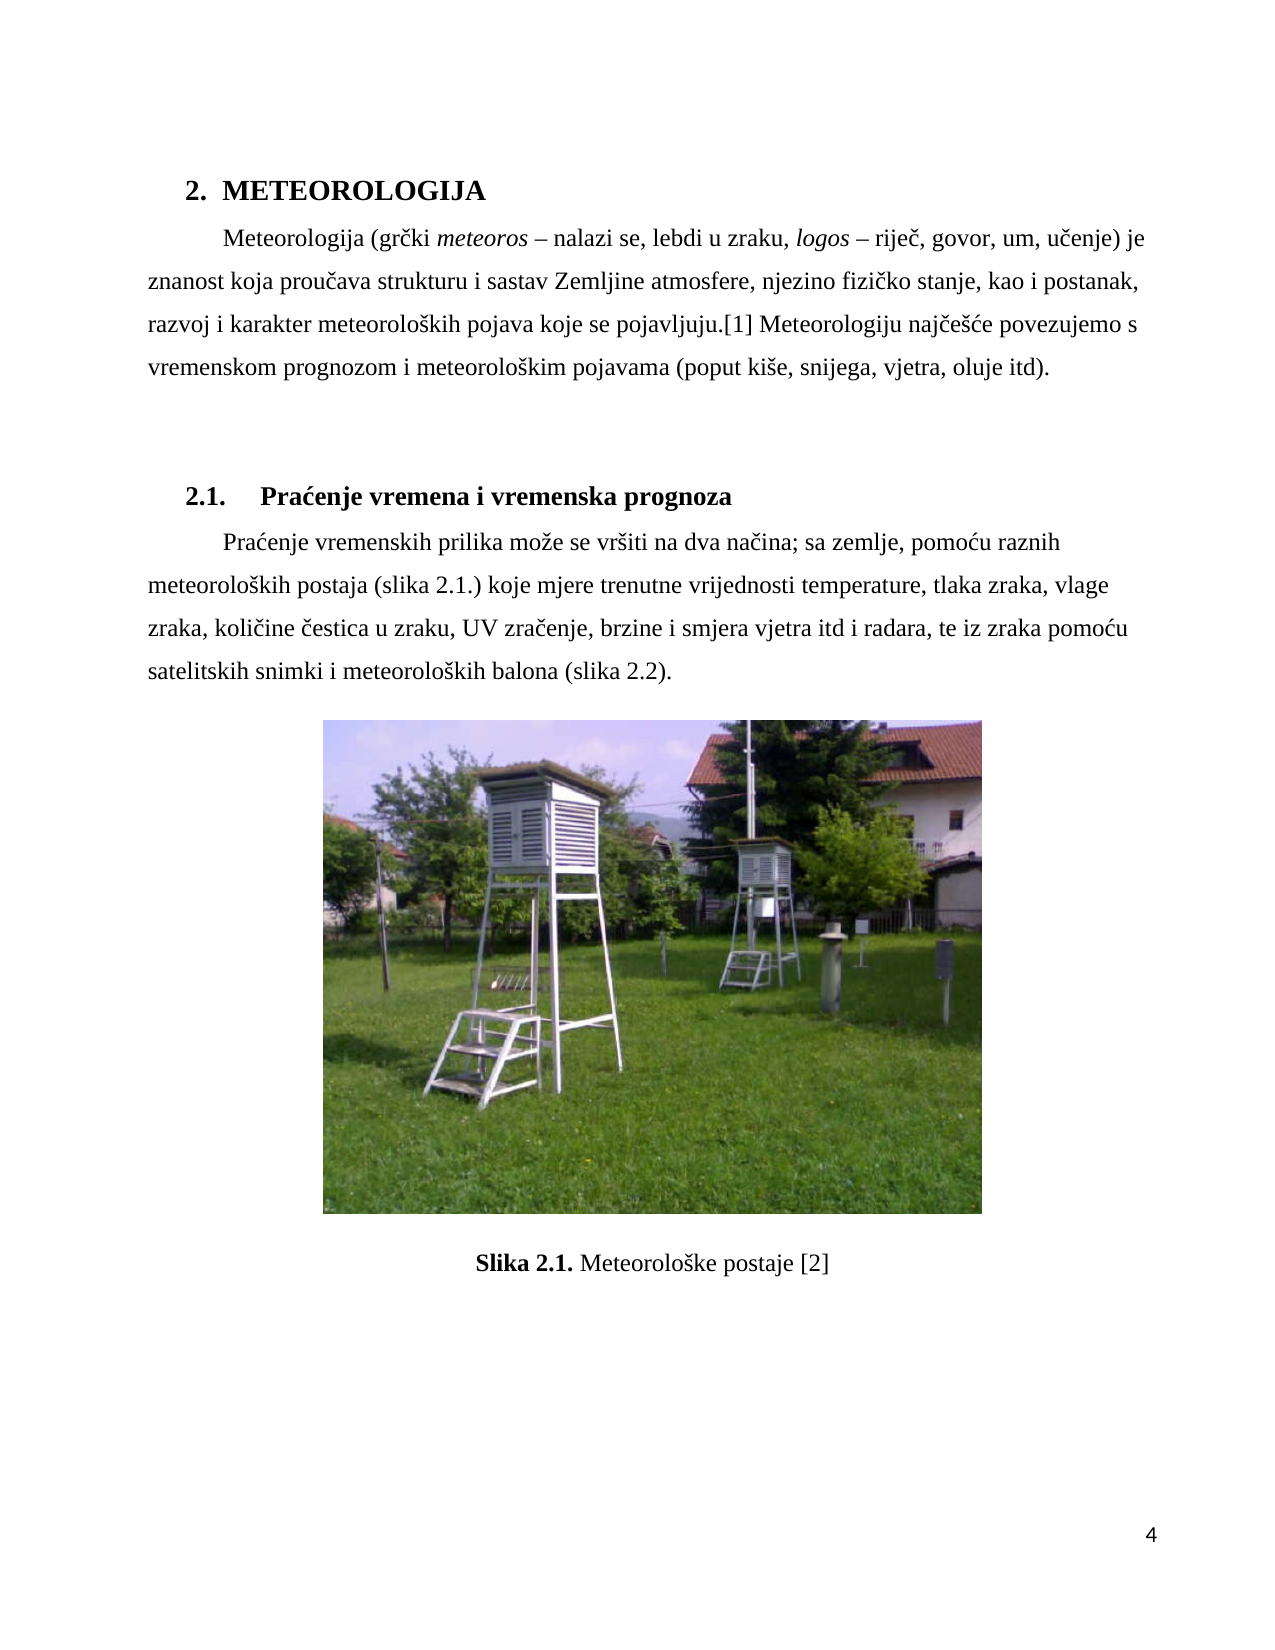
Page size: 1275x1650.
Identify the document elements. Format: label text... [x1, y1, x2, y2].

text Meteorologija (grčki meteoros – nalazi se, lebdi u zraku, logos – riječ, govor, um, učenje) je znanost koja proučava strukturu i sastav Zemljine atmosfere, njezino fizičko stanje, kao i postanak, razvoj i karakter meteoroloških pojava koje se pojavljuju.[1] Meteorologiju najčešće povezujemo s vremenskom prognozom i meteorološkim pojavama (poput kiše, snijega, vjetra, oluje itd). [148, 223, 1157, 381]
subtitle METEOROLOGIJA [185, 173, 1157, 206]
text Slika 2.1. Meteorološke postaje [2] [148, 1248, 1157, 1277]
picture [323, 720, 982, 1214]
subtitle Praćenje vremena i vremenska prognoza [185, 480, 1157, 511]
text Praćenje vremenskih prilika može se vršiti na dva načina; sa zemlje, pomoću raznih meteoroloških postaja (slika 2.1.) koje mjere trenutne vrijednosti temperature, tlaka zraka, vlage zraka, količine čestica u zraku, UV zračenje, brzine i smjera vjetra itd i radara, te iz zraka pomoću satelitskih snimki i meteoroloških balona (slika 2.2). [148, 527, 1157, 685]
